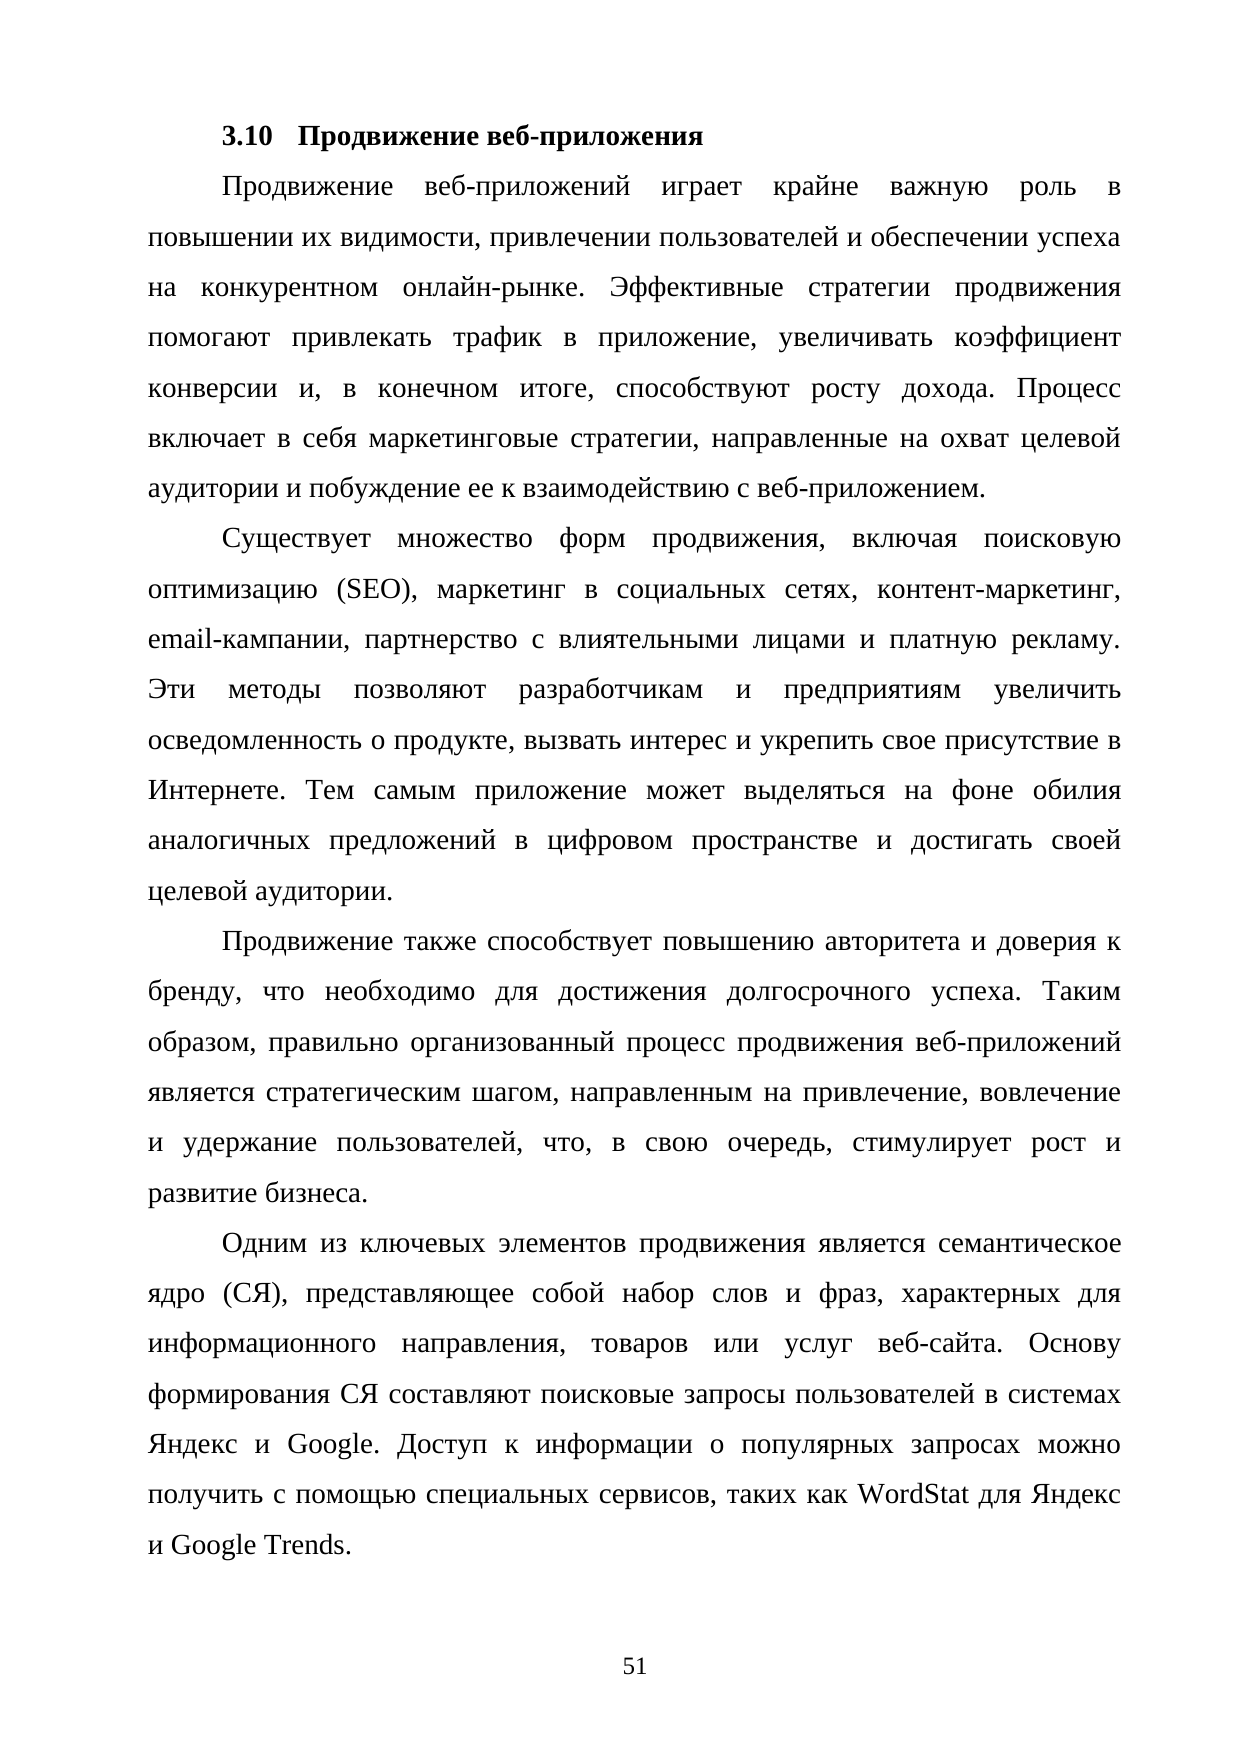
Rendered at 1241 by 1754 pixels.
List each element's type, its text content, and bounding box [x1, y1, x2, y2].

text Существует множество форм продвижения, включая поисковую оптимизацию (SEO), маркетинг в социальных сетях, контент-маркетинг, email-кампании, партнерство с влиятельными лицами и платную рекламу. Эти методы позволяют разработчикам и предприятиям увеличить осведомленность о продукте, вызвать интерес и укрепить свое присутствие в Интернете. Тем самым приложение может выделяться на фоне обилия аналогичных предложений в цифровом пространстве и достигать своей целевой аудитории. [148, 521, 1122, 906]
subtitle Продвижение веб-приложения [222, 118, 1122, 152]
text Одним из ключевых элементов продвижения является семантическое ядро (СЯ), представляющее собой набор слов и фраз, характерных для информационного направления, товаров или услуг веб-сайта. Основу формирования СЯ составляют поисковые запросы пользователей в системах Яндекс и Google. Доступ к информации о популярных запросах можно получить с помощью специальных сервисов, таких как WordStat для Яндекс и Google Trends. [148, 1225, 1122, 1560]
text Продвижение также способствует повышению авторитета и доверия к бренду, что необходимо для достижения долгосрочного успеха. Таким образом, правильно организованный процесс продвижения веб-приложений является стратегическим шагом, направленным на привлечение, вовлечение и удержание пользователей, что, в свою очередь, стимулирует рост и развитие бизнеса. [148, 923, 1122, 1208]
text Продвижение веб-приложений играет крайне важную роль в повышении их видимости, привлечении пользователей и обеспечении успеха на конкурентном онлайн-рынке. Эффективные стратегии продвижения помогают привлекать трафик в приложение, увеличивать коэффициент конверсии и, в конечном итоге, способствуют росту дохода. Процесс включает в себя маркетинговые стратегии, направленные на охват целевой аудитории и побуждение ее к взаимодействию с веб-приложением. [148, 168, 1122, 504]
